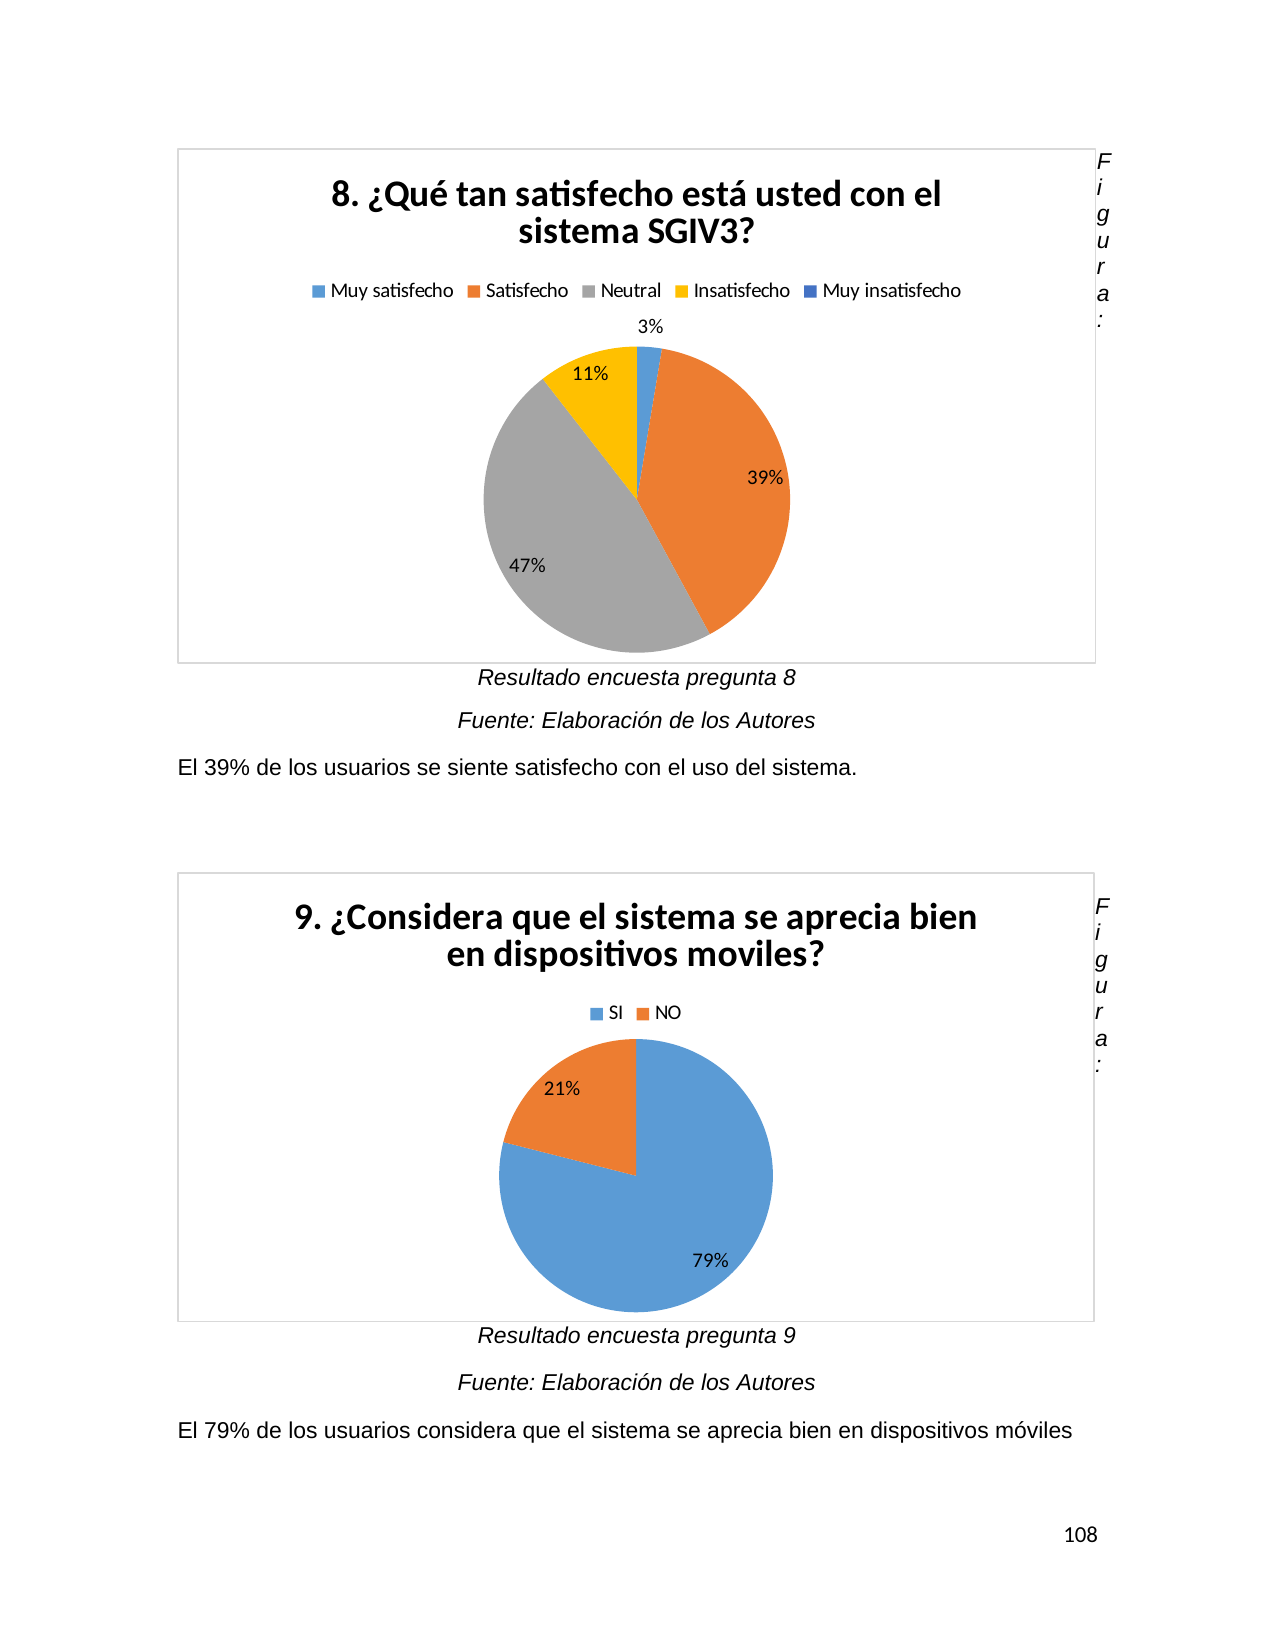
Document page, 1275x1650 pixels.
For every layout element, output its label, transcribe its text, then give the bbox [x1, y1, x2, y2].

text Figura 63: Resultado encuesta pregunta 9 [177, 1018, 1098, 1348]
text Figura 62: Resultado encuesta pregunta 8 [177, 274, 1098, 690]
text El 79% de los usuarios considera que el sistema se aprecia bien en dispositivos móviles [177, 1417, 1098, 1443]
text El 39% de los usuarios se siente satisfecho con el uso del sistema. [177, 754, 1098, 781]
text Fuente: Elaboración de los Autores [177, 1369, 1098, 1396]
text Fuente: Elaboración de los Autores [177, 707, 1098, 733]
